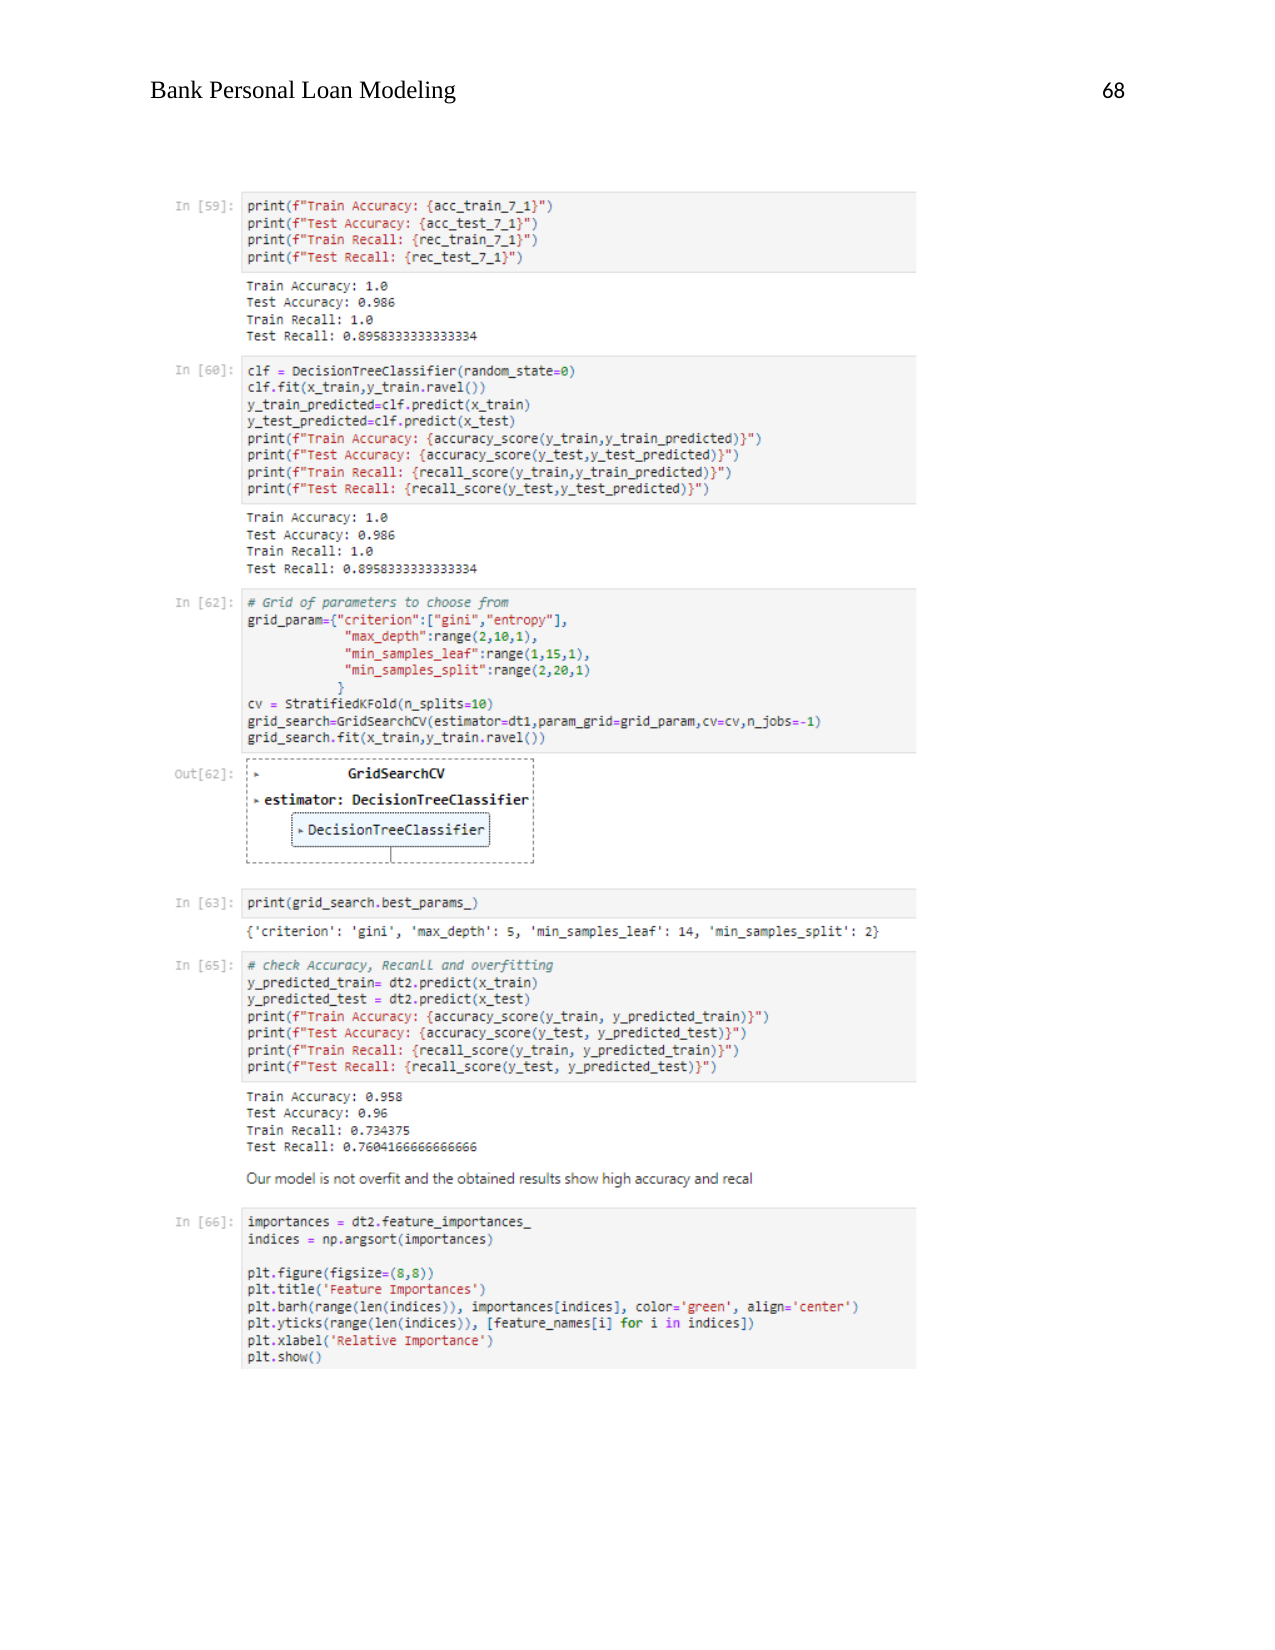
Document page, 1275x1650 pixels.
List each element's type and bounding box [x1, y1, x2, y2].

picture [150, 178, 917, 1369]
